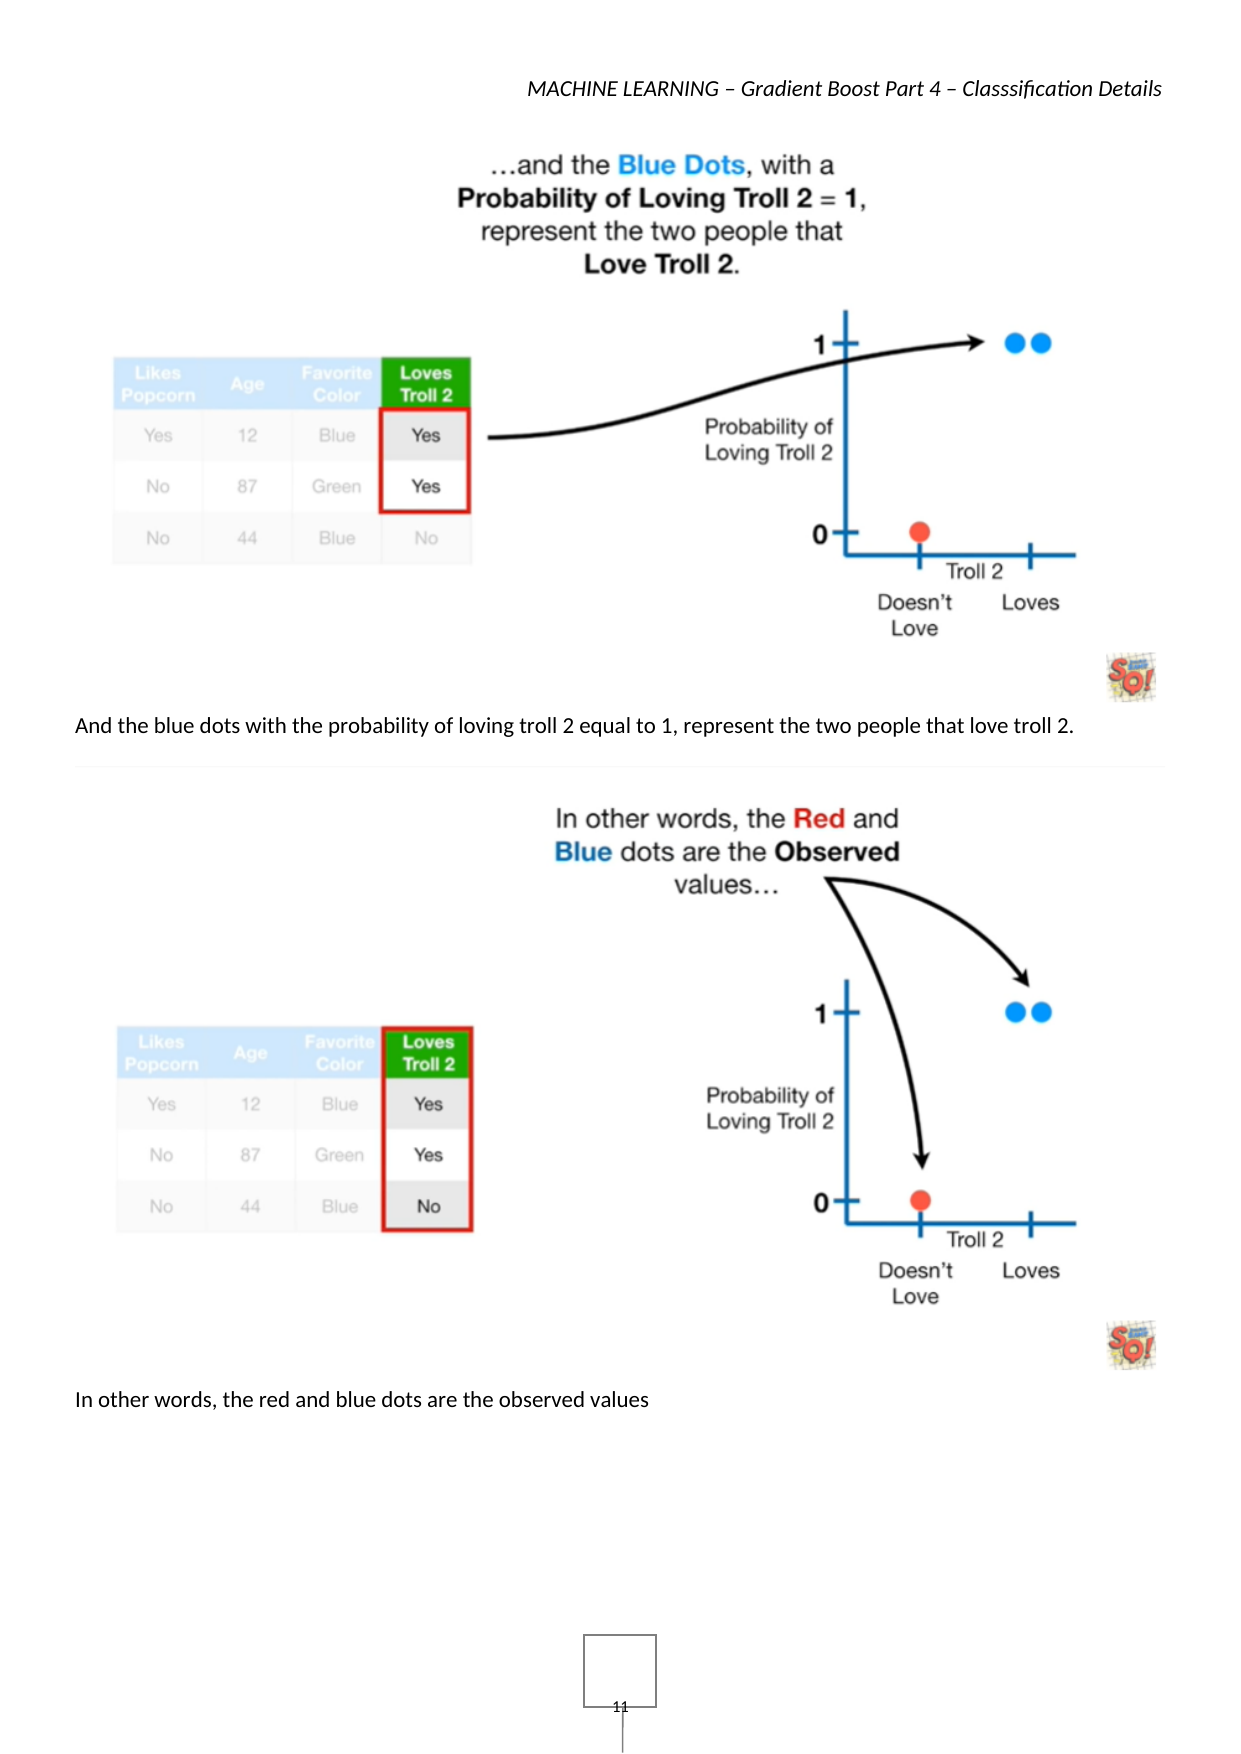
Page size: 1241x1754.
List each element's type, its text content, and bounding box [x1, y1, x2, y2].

picture [75, 766, 1166, 1385]
text And the blue dots with the probability of loving troll 2 equal to 1, represent the two people that love troll 2. [75, 711, 1165, 739]
picture [75, 101, 1166, 711]
text In other words, the red and blue dots are the observed values [75, 1385, 1165, 1413]
